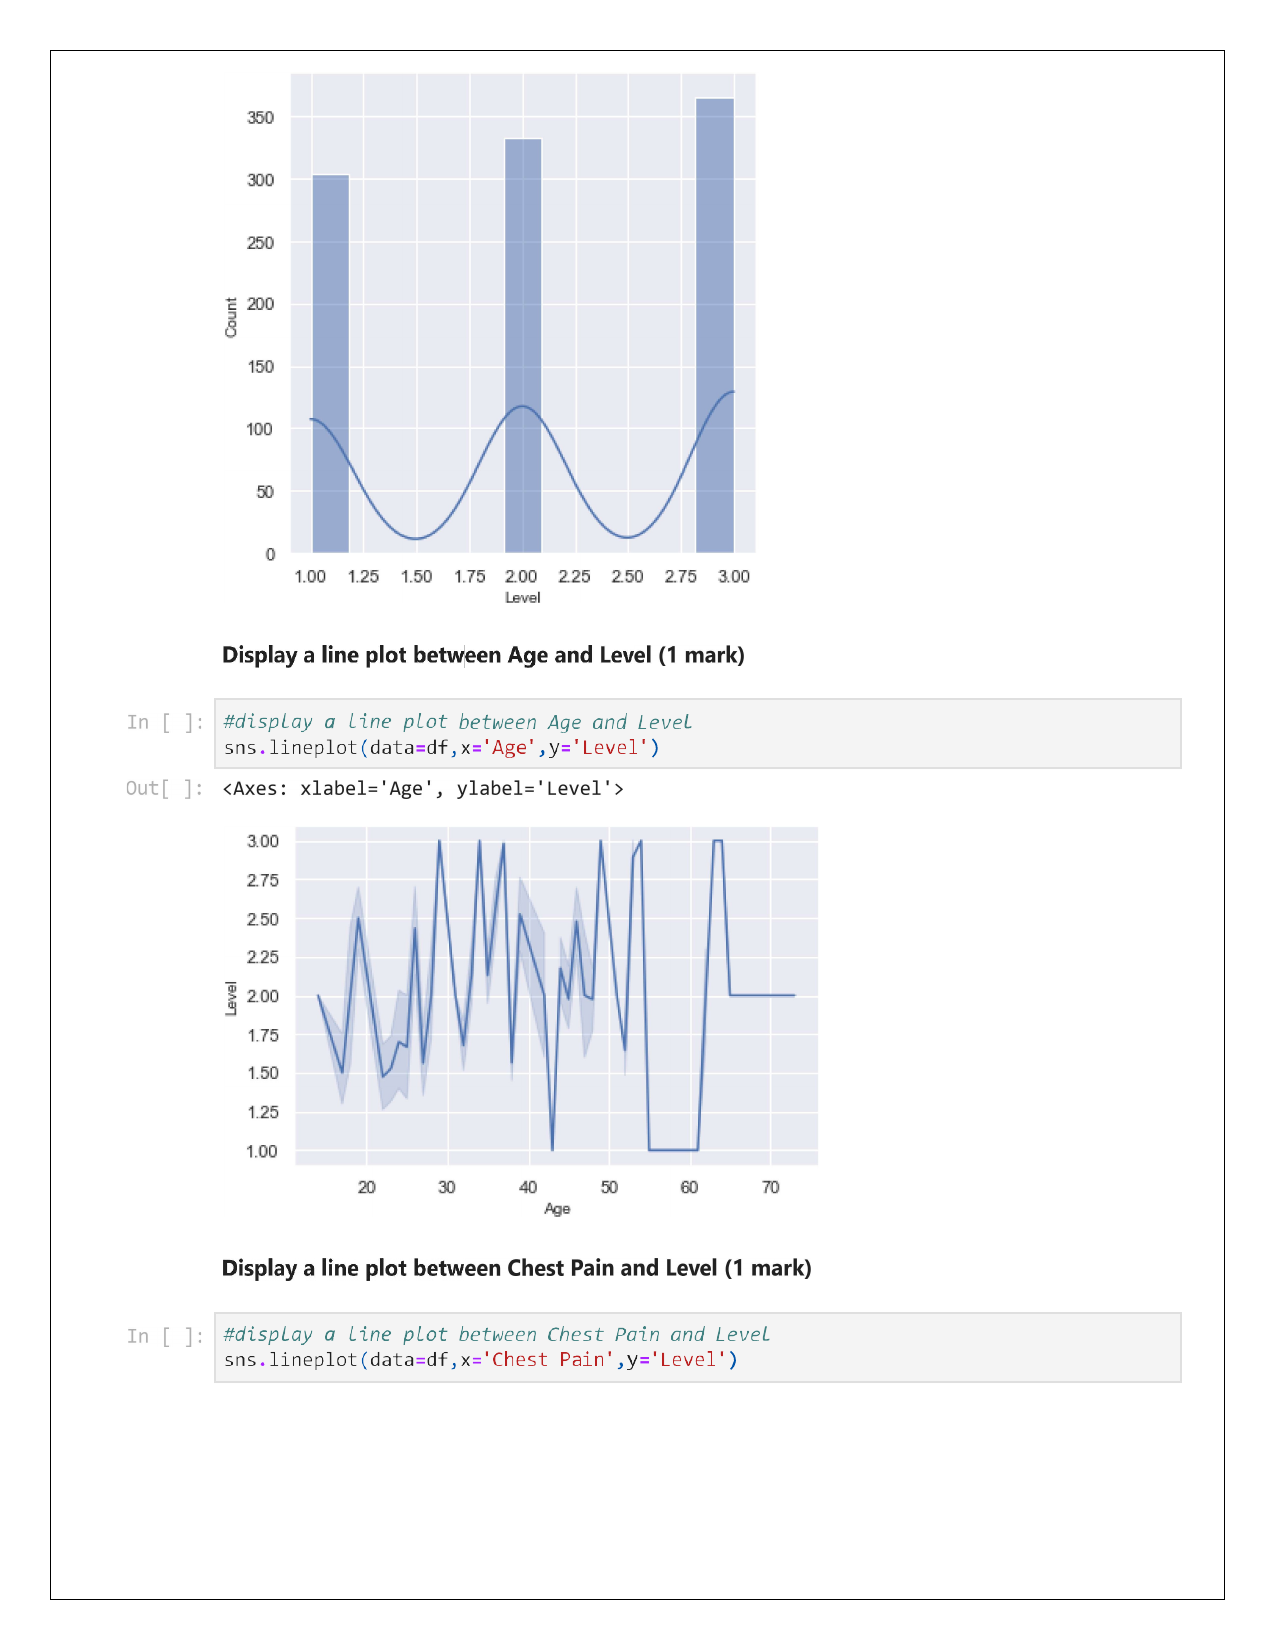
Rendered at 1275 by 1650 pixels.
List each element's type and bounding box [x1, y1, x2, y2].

picture [593, 713, 627, 729]
picture [128, 713, 202, 733]
picture [548, 1326, 604, 1341]
picture [561, 1352, 581, 1366]
picture [465, 1258, 811, 1279]
picture [223, 1326, 536, 1370]
picture [492, 740, 526, 758]
picture [549, 743, 570, 758]
picture [583, 1351, 603, 1366]
picture [223, 713, 536, 758]
picture [584, 739, 637, 754]
picture [615, 1326, 659, 1341]
picture [223, 1258, 464, 1281]
picture [662, 1351, 715, 1366]
picture [223, 780, 623, 799]
picture [671, 1326, 705, 1341]
picture [627, 1355, 649, 1370]
picture [223, 645, 744, 668]
picture [547, 715, 581, 733]
picture [493, 1351, 547, 1366]
picture [716, 1327, 760, 1341]
picture [638, 715, 682, 729]
picture [126, 779, 201, 799]
picture [128, 1327, 202, 1347]
picture [224, 826, 819, 1217]
picture [224, 72, 759, 603]
